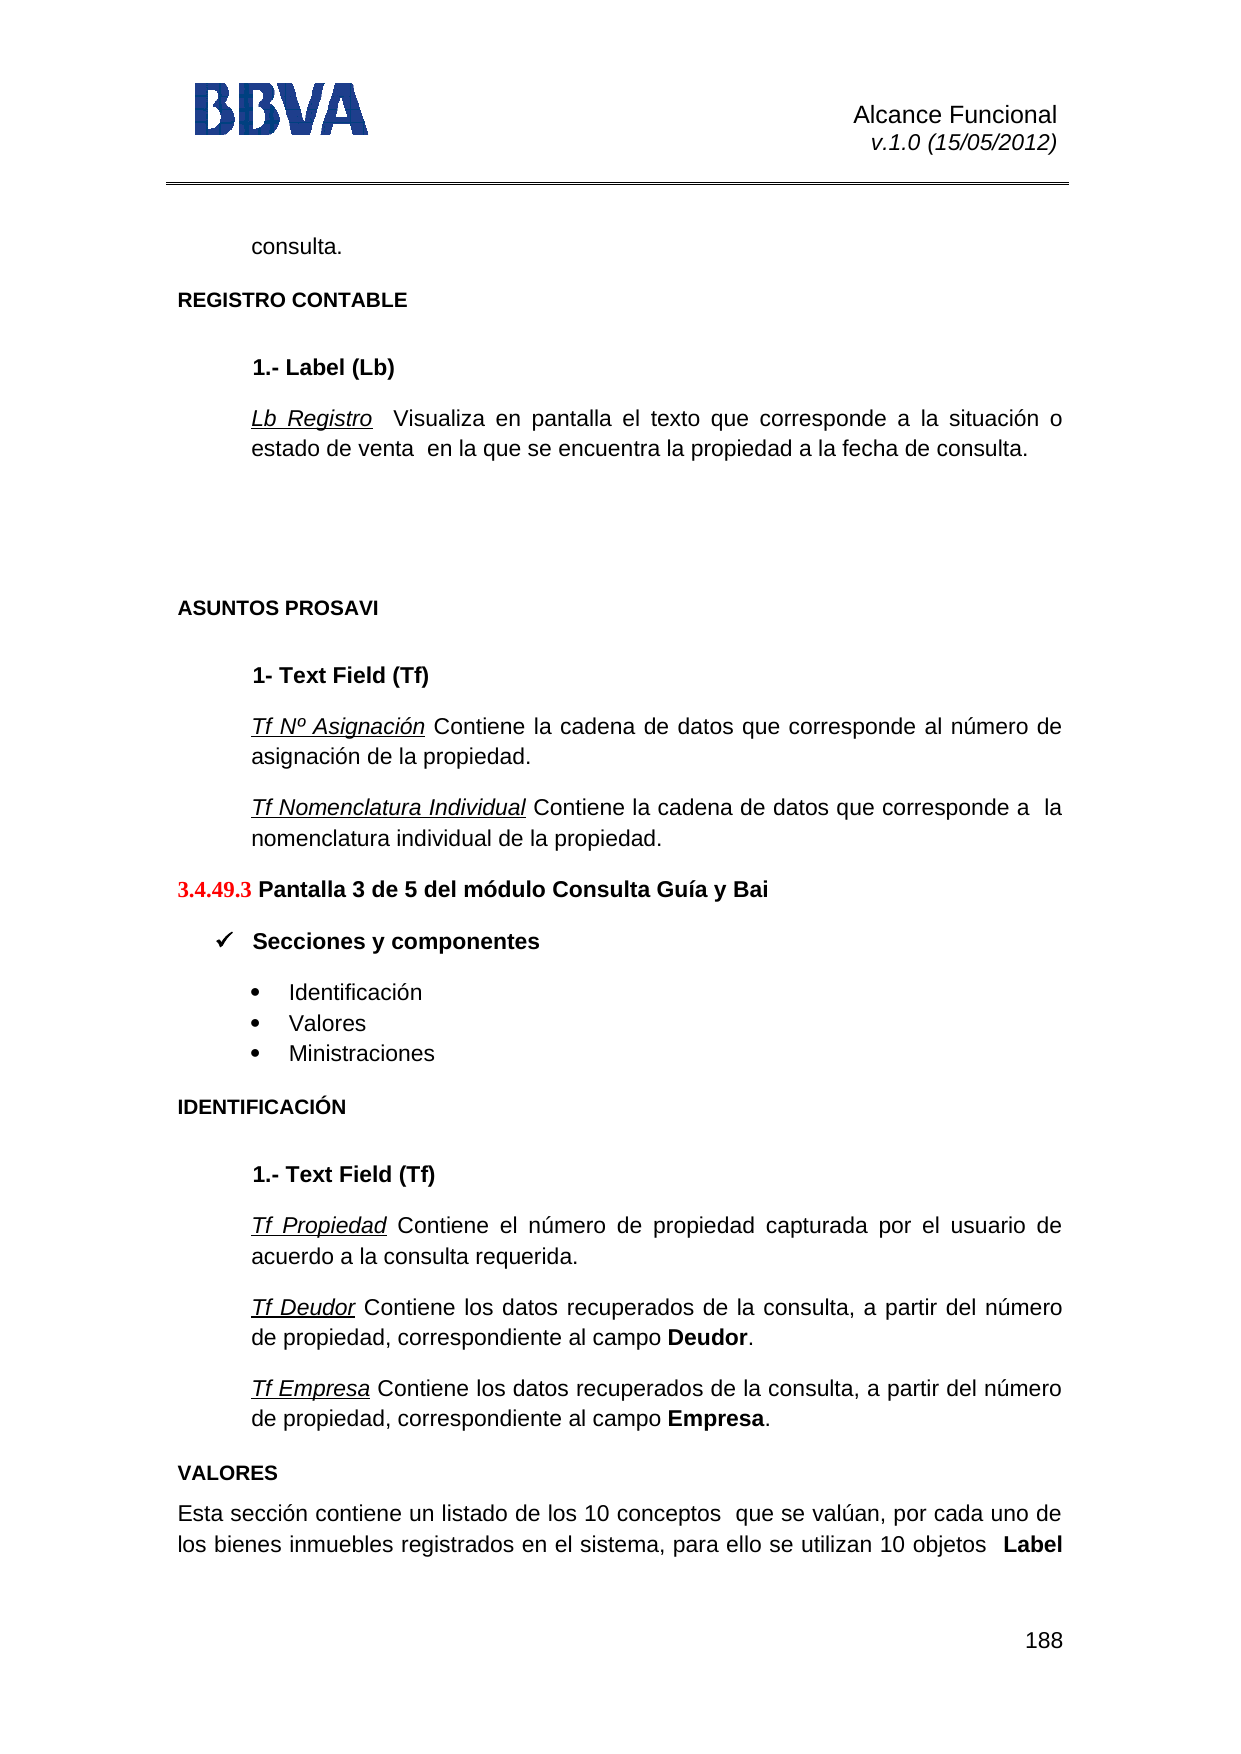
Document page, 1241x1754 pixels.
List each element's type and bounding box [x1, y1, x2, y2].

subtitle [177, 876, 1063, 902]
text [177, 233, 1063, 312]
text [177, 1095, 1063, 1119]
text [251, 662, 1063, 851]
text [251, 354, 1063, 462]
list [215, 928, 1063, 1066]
picture [195, 83, 369, 135]
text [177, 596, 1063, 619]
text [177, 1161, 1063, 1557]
